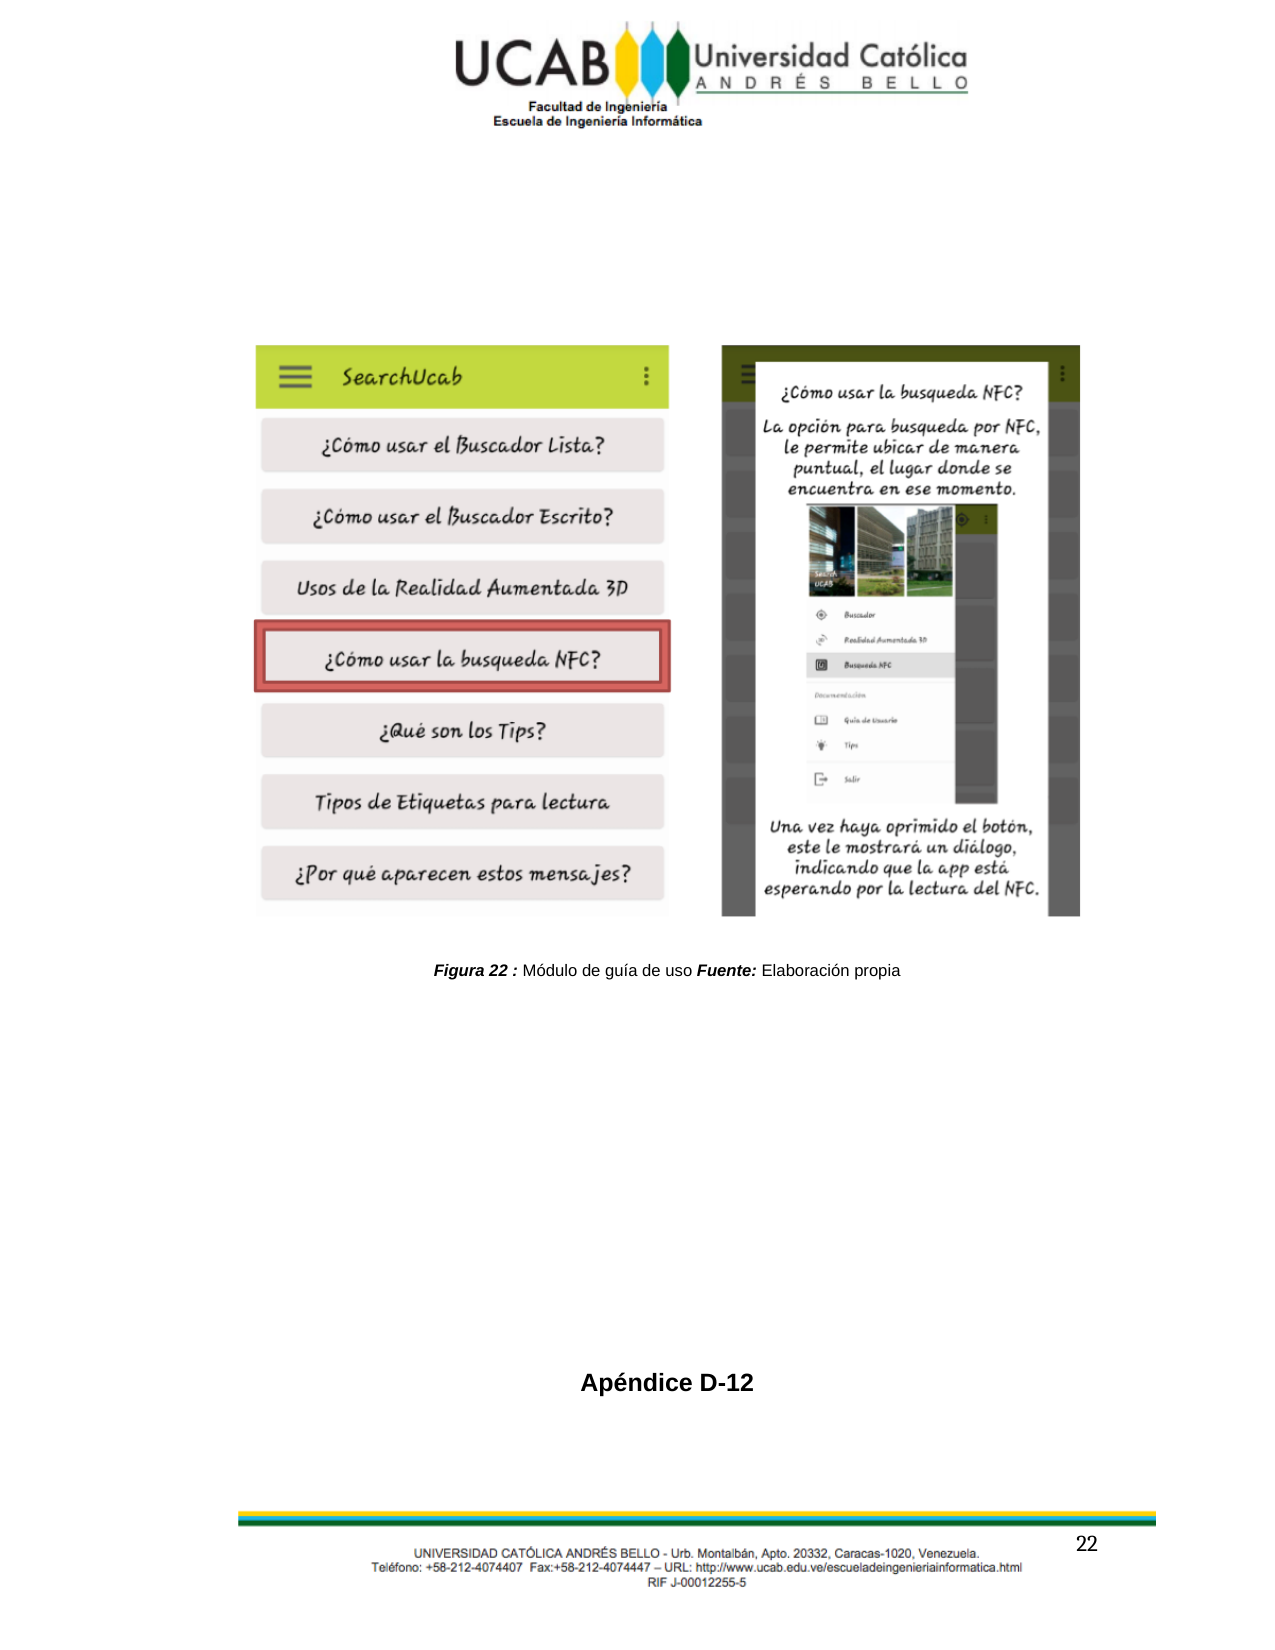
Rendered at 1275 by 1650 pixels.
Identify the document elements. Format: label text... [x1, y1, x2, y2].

picture [236, 1508, 1156, 1595]
picture [414, 0, 1033, 144]
text Figura 22 : Módulo de guía de uso Fuente: Elaboración propia [236, 961, 1098, 980]
subtitle Apéndice D-12 [236, 1368, 1098, 1397]
picture [236, 328, 1097, 943]
